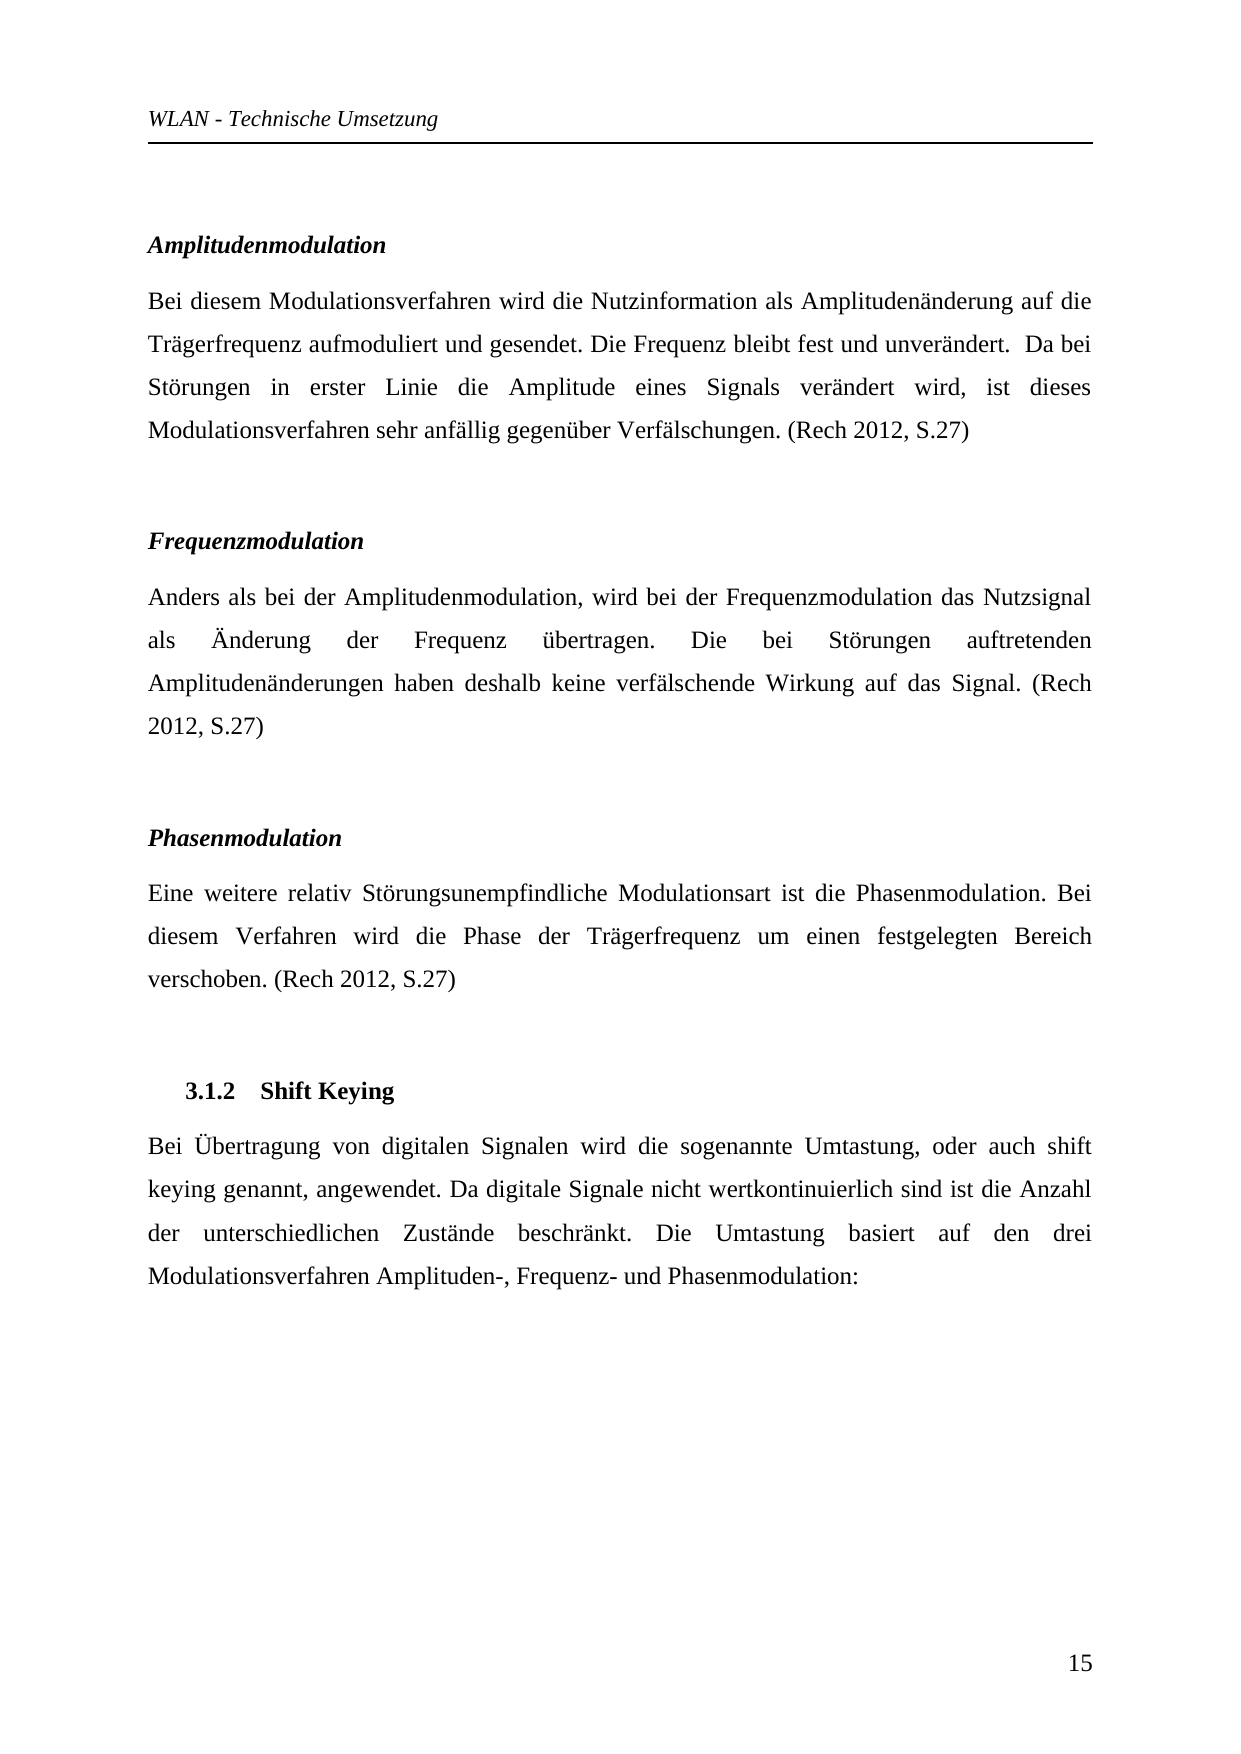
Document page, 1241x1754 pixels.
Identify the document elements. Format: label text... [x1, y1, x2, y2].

subtitle Shift Keying [185, 1076, 1093, 1104]
text Frequenzmodulation [148, 526, 1093, 555]
text Anders als bei der Amplitudenmodulation, wird bei der Frequenzmodulation das Nutzsignal als Änderung der Frequenz übertragen. Die bei Störungen auftretenden Amplitudenänderungen haben deshalb keine verfälschende Wirkung auf das Signal. (Rech 2012, S.27) [148, 582, 1093, 740]
text Bei diesem Modulationsverfahren wird die Nutzinformation als Amplitudenänderung auf die Trägerfrequenz aufmoduliert und gesendet. Die Frequenz bleibt fest und unverändert. Da bei Störungen in erster Linie die Amplitude eines Signals verändert wird, ist dieses Modulationsverfahren sehr anfällig gegenüber Verfälschungen. (Rech 2012, S.27) [148, 286, 1093, 444]
text Phasenmodulation [148, 823, 1093, 851]
text Amplitudenmodulation [148, 230, 1093, 259]
text Bei Übertragung von digitalen Signalen wird die sogenannte Umtastung, oder auch shift keying genannt, angewendet. Da digitale Signale nicht wertkontinuierlich sind ist die Anzahl der unterschiedlichen Zustände beschränkt. Die Umtastung basiert auf den drei Modulationsverfahren Amplituden-, Frequenz- und Phasenmodulation: [148, 1131, 1093, 1289]
text Eine weitere relativ Störungsunempfindliche Modulationsart ist die Phasenmodulation. Bei diesem Verfahren wird die Phase der Trägerfrequenz um einen festgelegten Bereich verschoben. (Rech 2012, S.27) [148, 878, 1093, 993]
